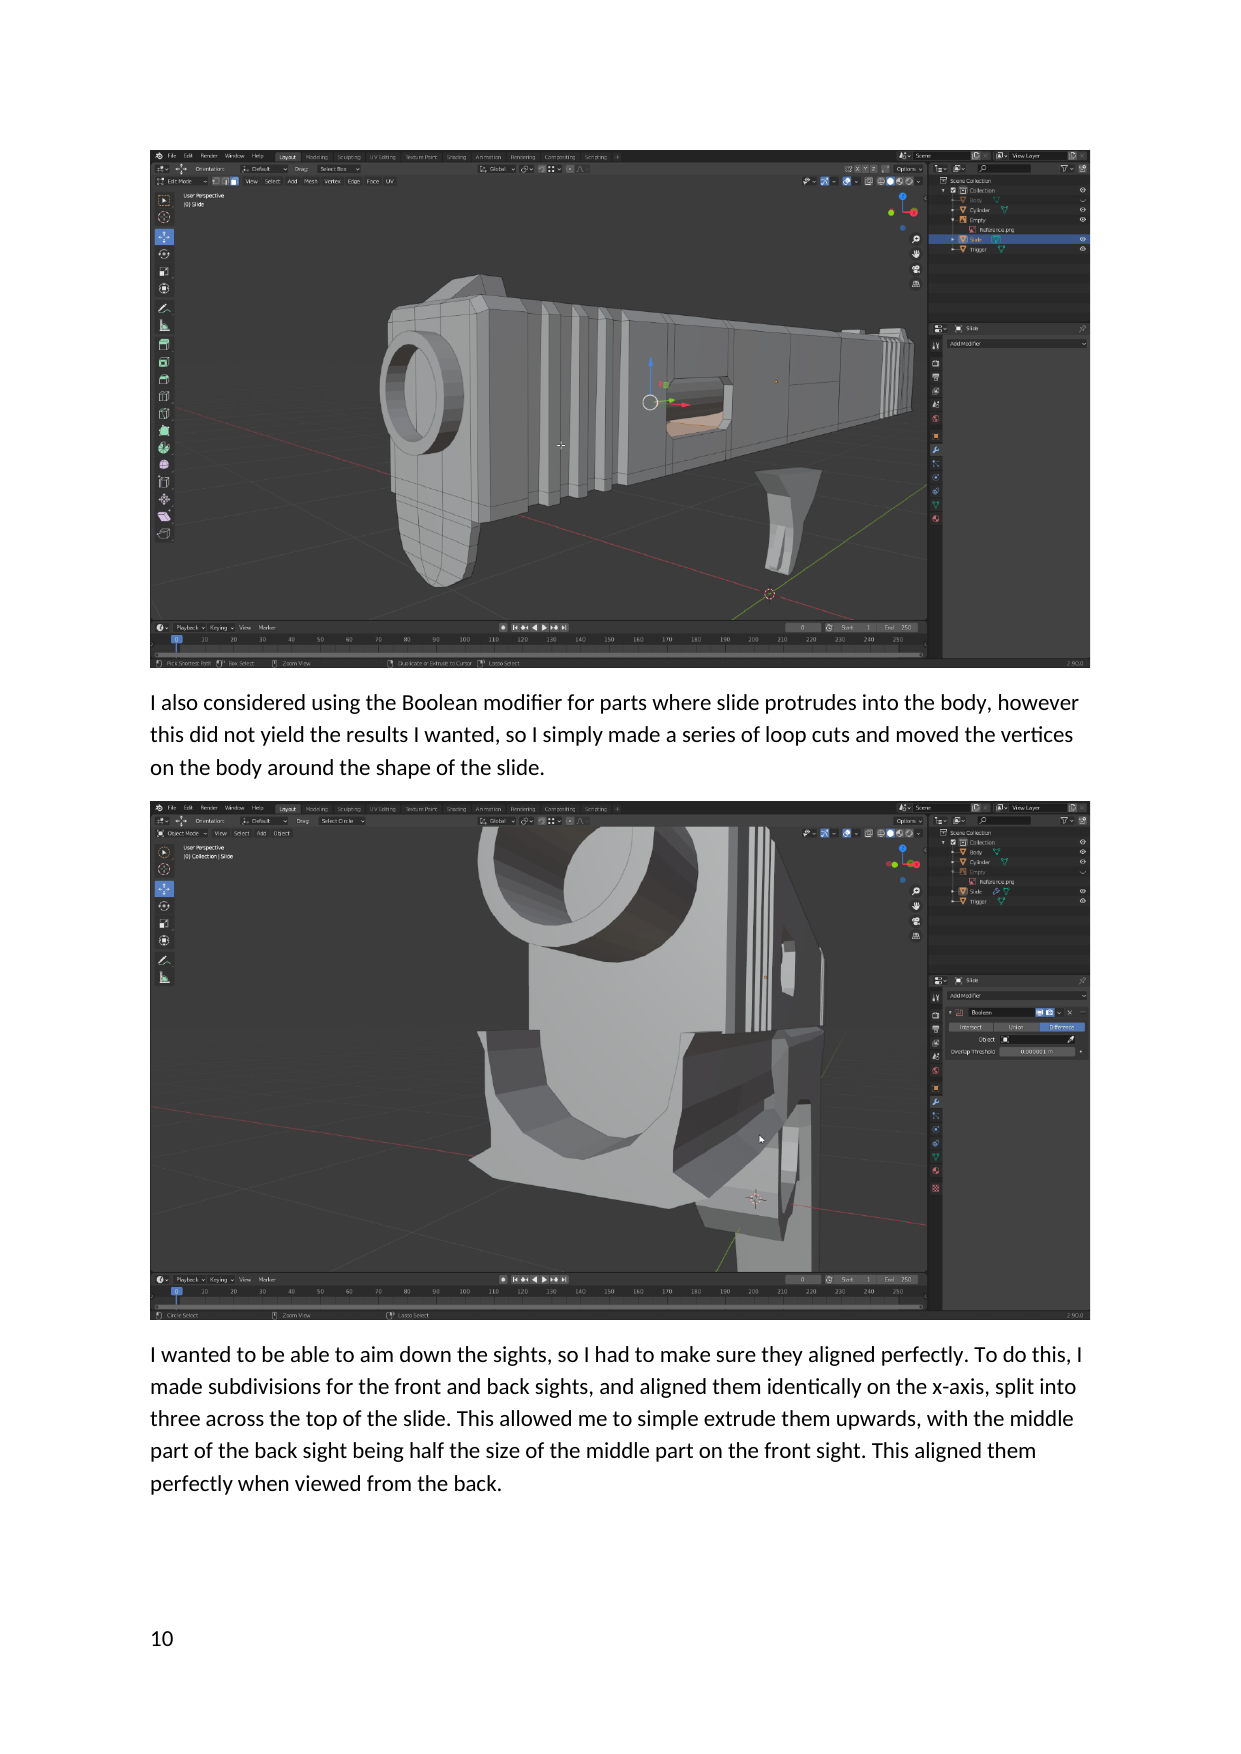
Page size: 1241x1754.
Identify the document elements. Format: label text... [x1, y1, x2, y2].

picture [150, 150, 1091, 668]
text I also considered using the Boolean modifier for parts where slide protrudes into the body, however this did not yield the results I wanted, so I simply made a series of loop cuts and moved the vertices on the body around the shape of the slide. [150, 688, 1090, 781]
picture [150, 801, 1091, 1320]
text I wanted to be able to aim down the sights, so I had to make sure they aligned perfectly. To do this, I made subdivisions for the front and back sights, and aligned them identically on the x-axis, split into three across the top of the slide. This allowed me to simple extrude them upwards, with the middle part of the back sight being half the size of the middle part on the front sight. This aligned them perfectly when viewed from the back. [150, 1340, 1090, 1497]
